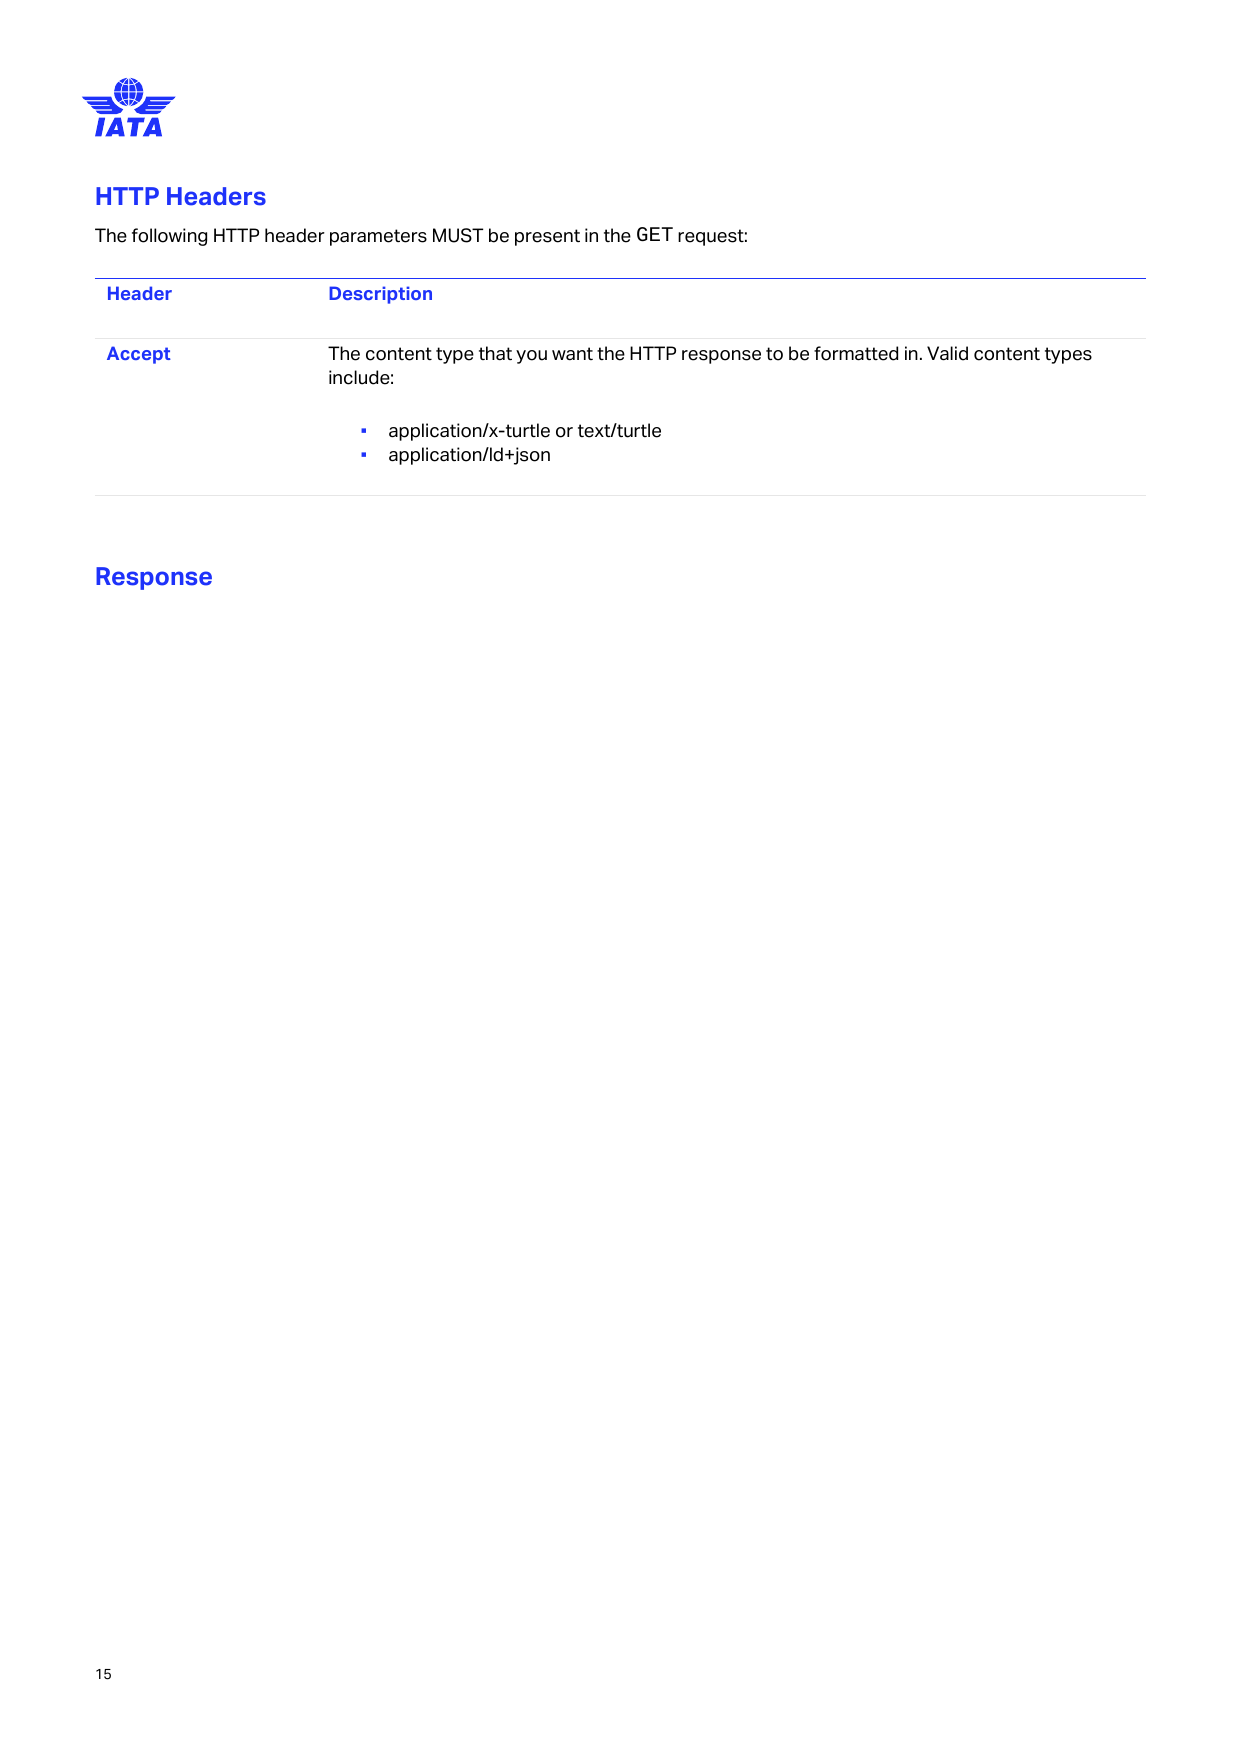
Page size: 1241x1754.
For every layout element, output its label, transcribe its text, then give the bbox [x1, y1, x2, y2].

subtitle HTTP Headers [94, 180, 1146, 211]
text The following HTTP header parameters MUST be present in the GET request: [94, 224, 1146, 249]
table_cell Accept [95, 339, 316, 494]
subtitle Response [94, 561, 1146, 592]
table_header Description [316, 279, 1146, 338]
table_header Header [95, 279, 316, 338]
table_cell The content type that you want the HTTP response to be formatted in. Valid content types include: application/x-turtle or text/turtle application/ld+json [316, 339, 1146, 494]
